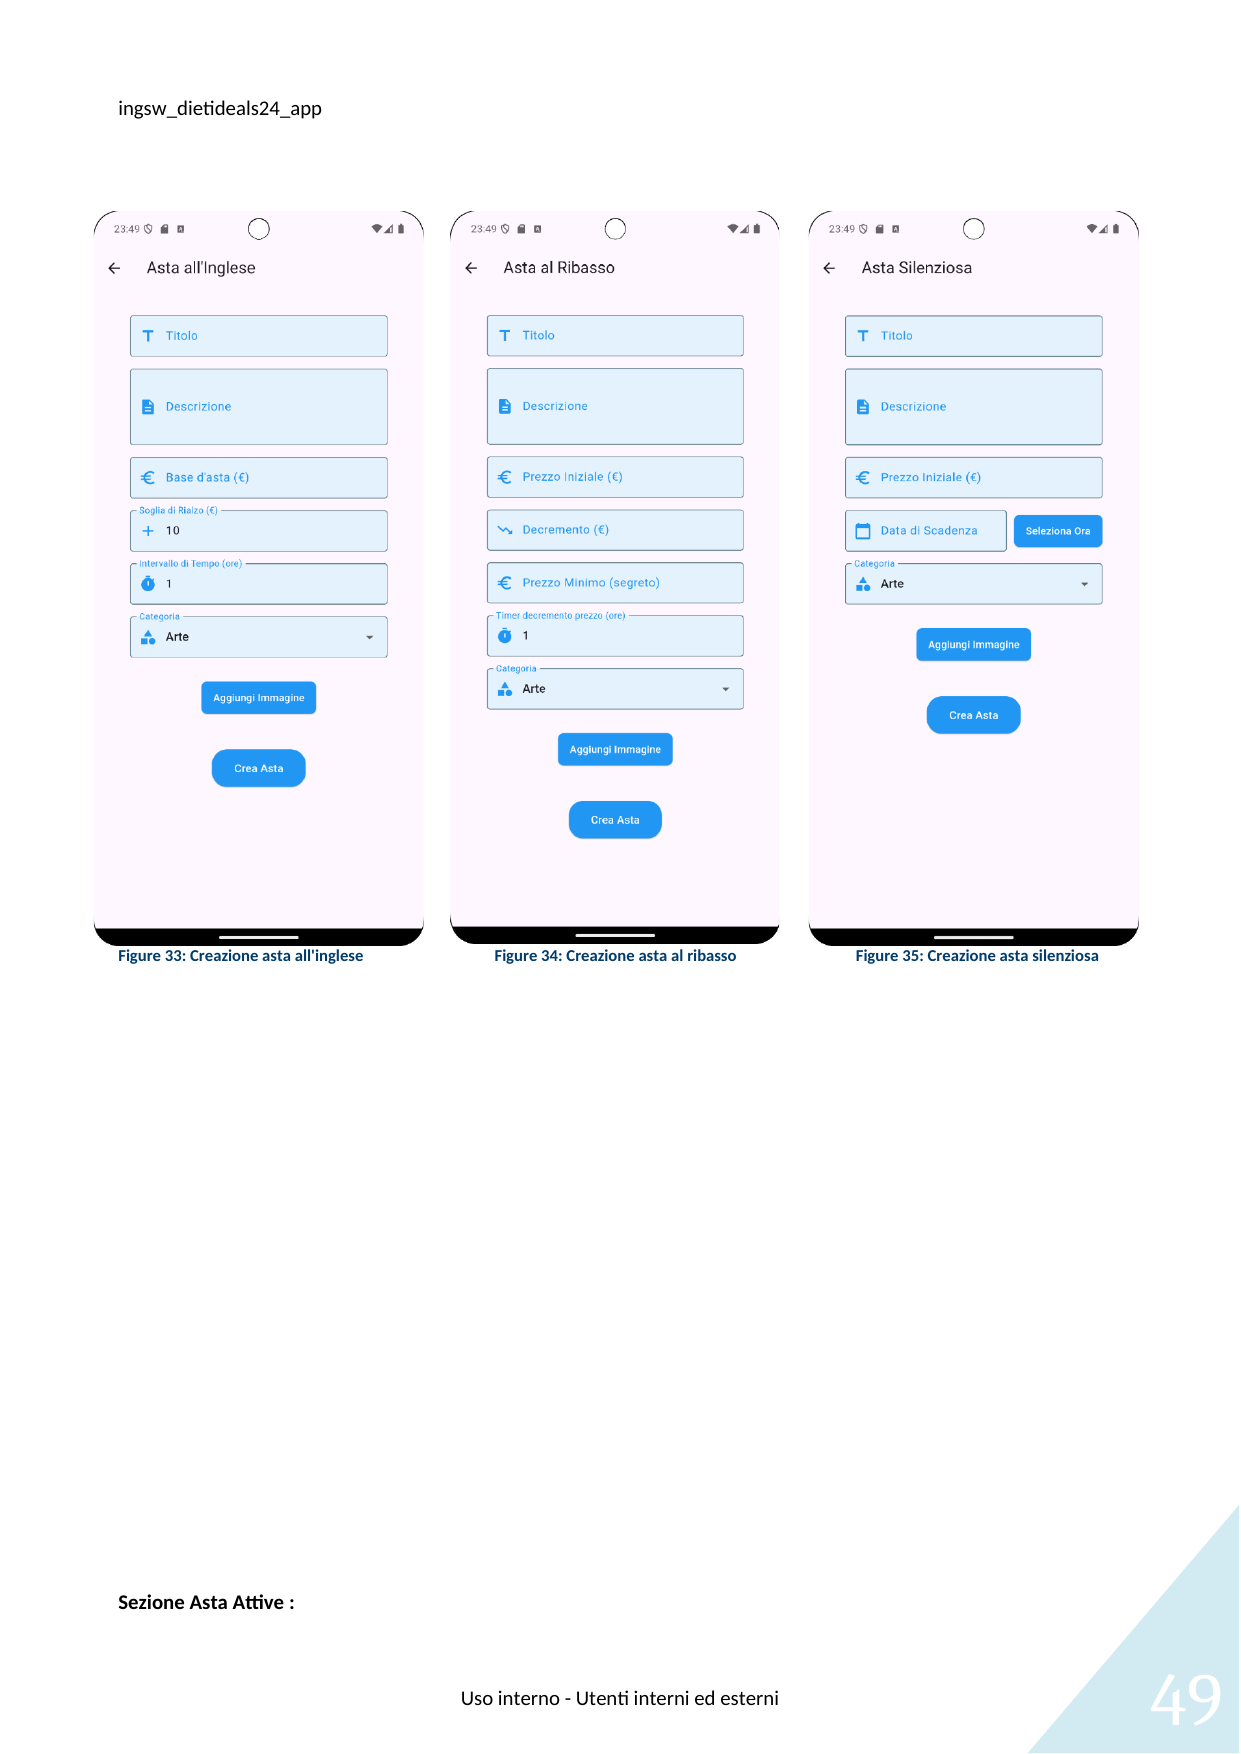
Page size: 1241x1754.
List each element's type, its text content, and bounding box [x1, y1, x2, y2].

picture [93, 211, 424, 946]
picture [450, 211, 780, 944]
text Sezione Asta Attive : [118, 1589, 1122, 1615]
picture [808, 211, 1139, 946]
